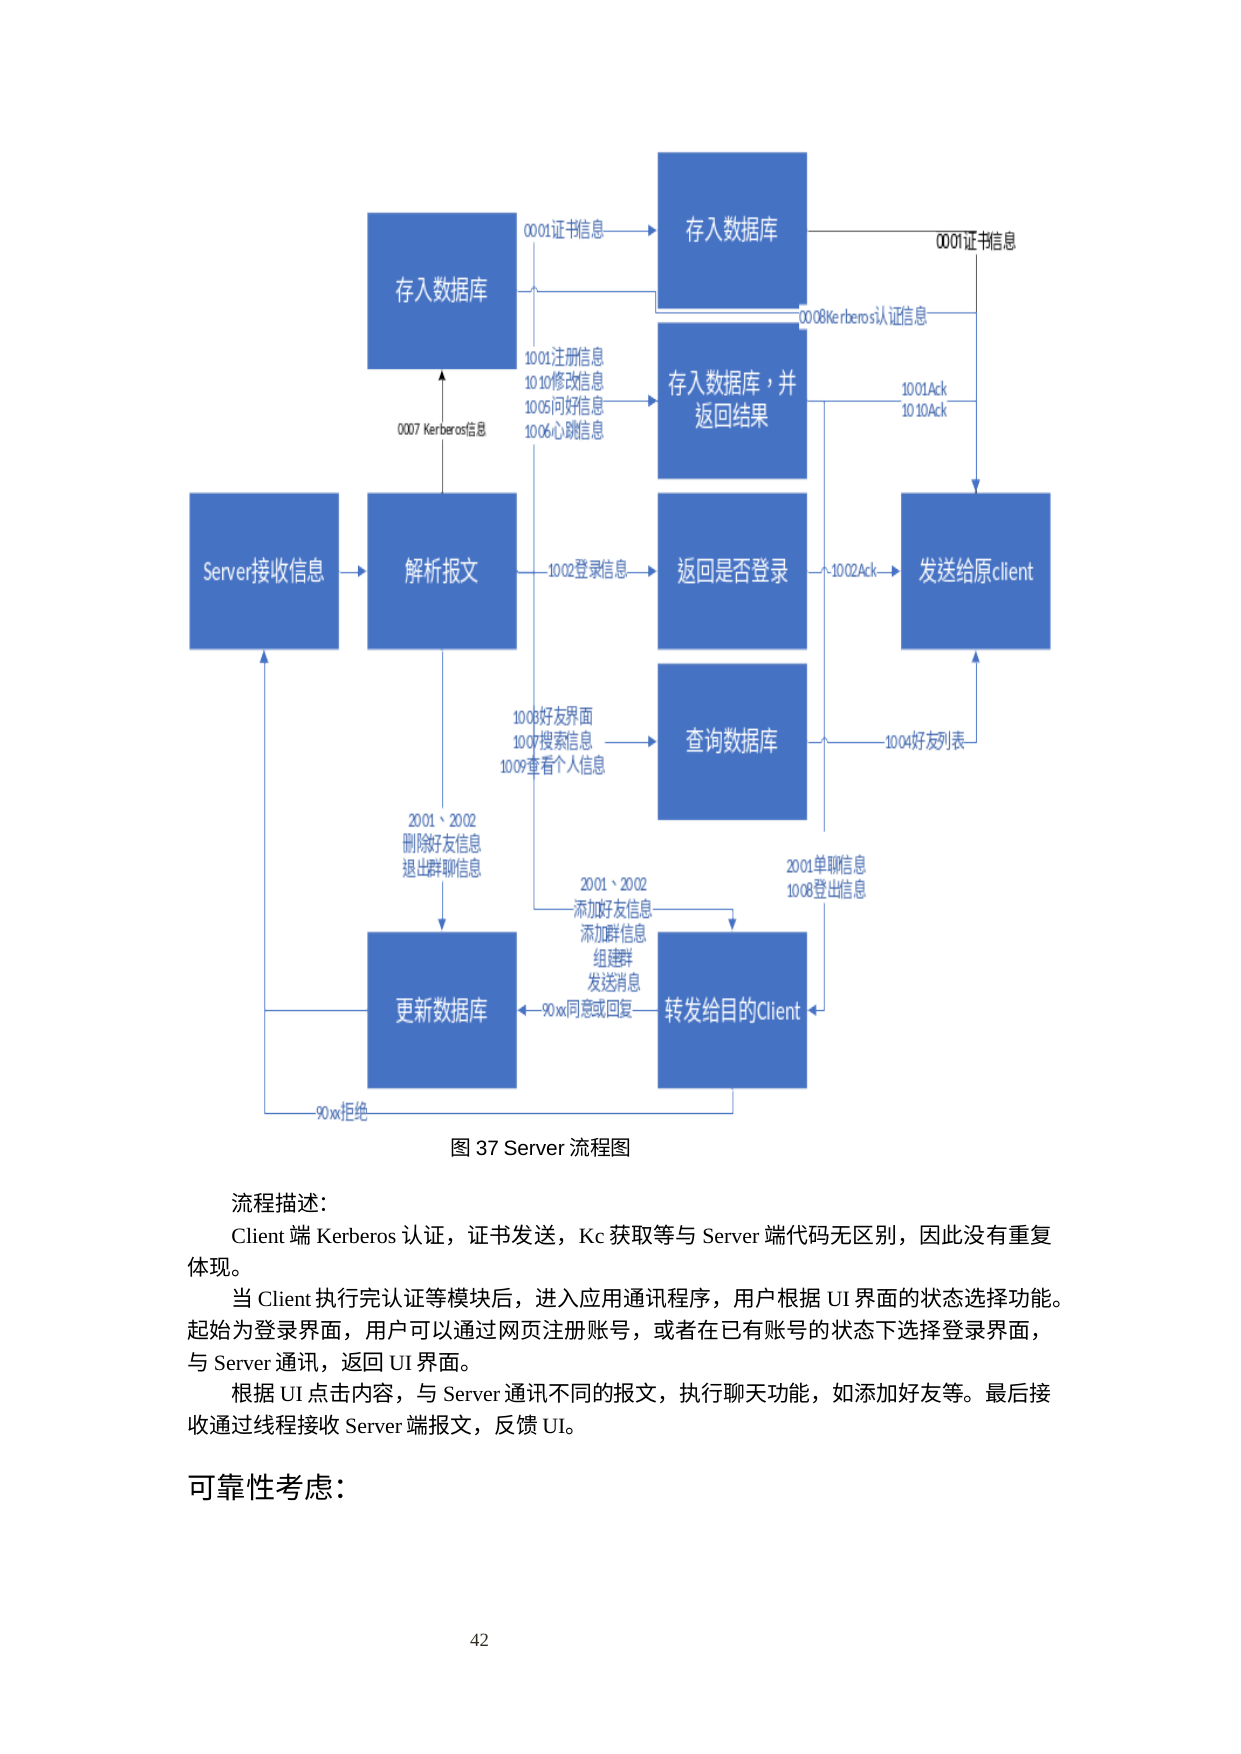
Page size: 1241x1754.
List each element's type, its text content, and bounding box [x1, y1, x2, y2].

text 当Client执行完认证等模块后，进入应用通讯程序，用户根据UI界面的状态选择功能。起始为登录界面，用户可以通过网页注册账号，或者在已有账号的状态下选择登录界面，与Server通讯，返回UI界面。 [187, 1281, 1053, 1376]
text Client端Kerberos认证，证书发送，Kc获取等与Server端代码无区别，因此没有重复体现。 [187, 1218, 1053, 1281]
text 图 37 Server流程图 [406, 1131, 1053, 1161]
text 可靠性考虑： [187, 1465, 1053, 1507]
text 流程描述： [187, 1186, 1053, 1218]
text 根据UI点击内容，与Server通讯不同的报文，执行聊天功能，如添加好友等。最后接收通过线程接收Server端报文，反馈UI。 [187, 1376, 1053, 1439]
